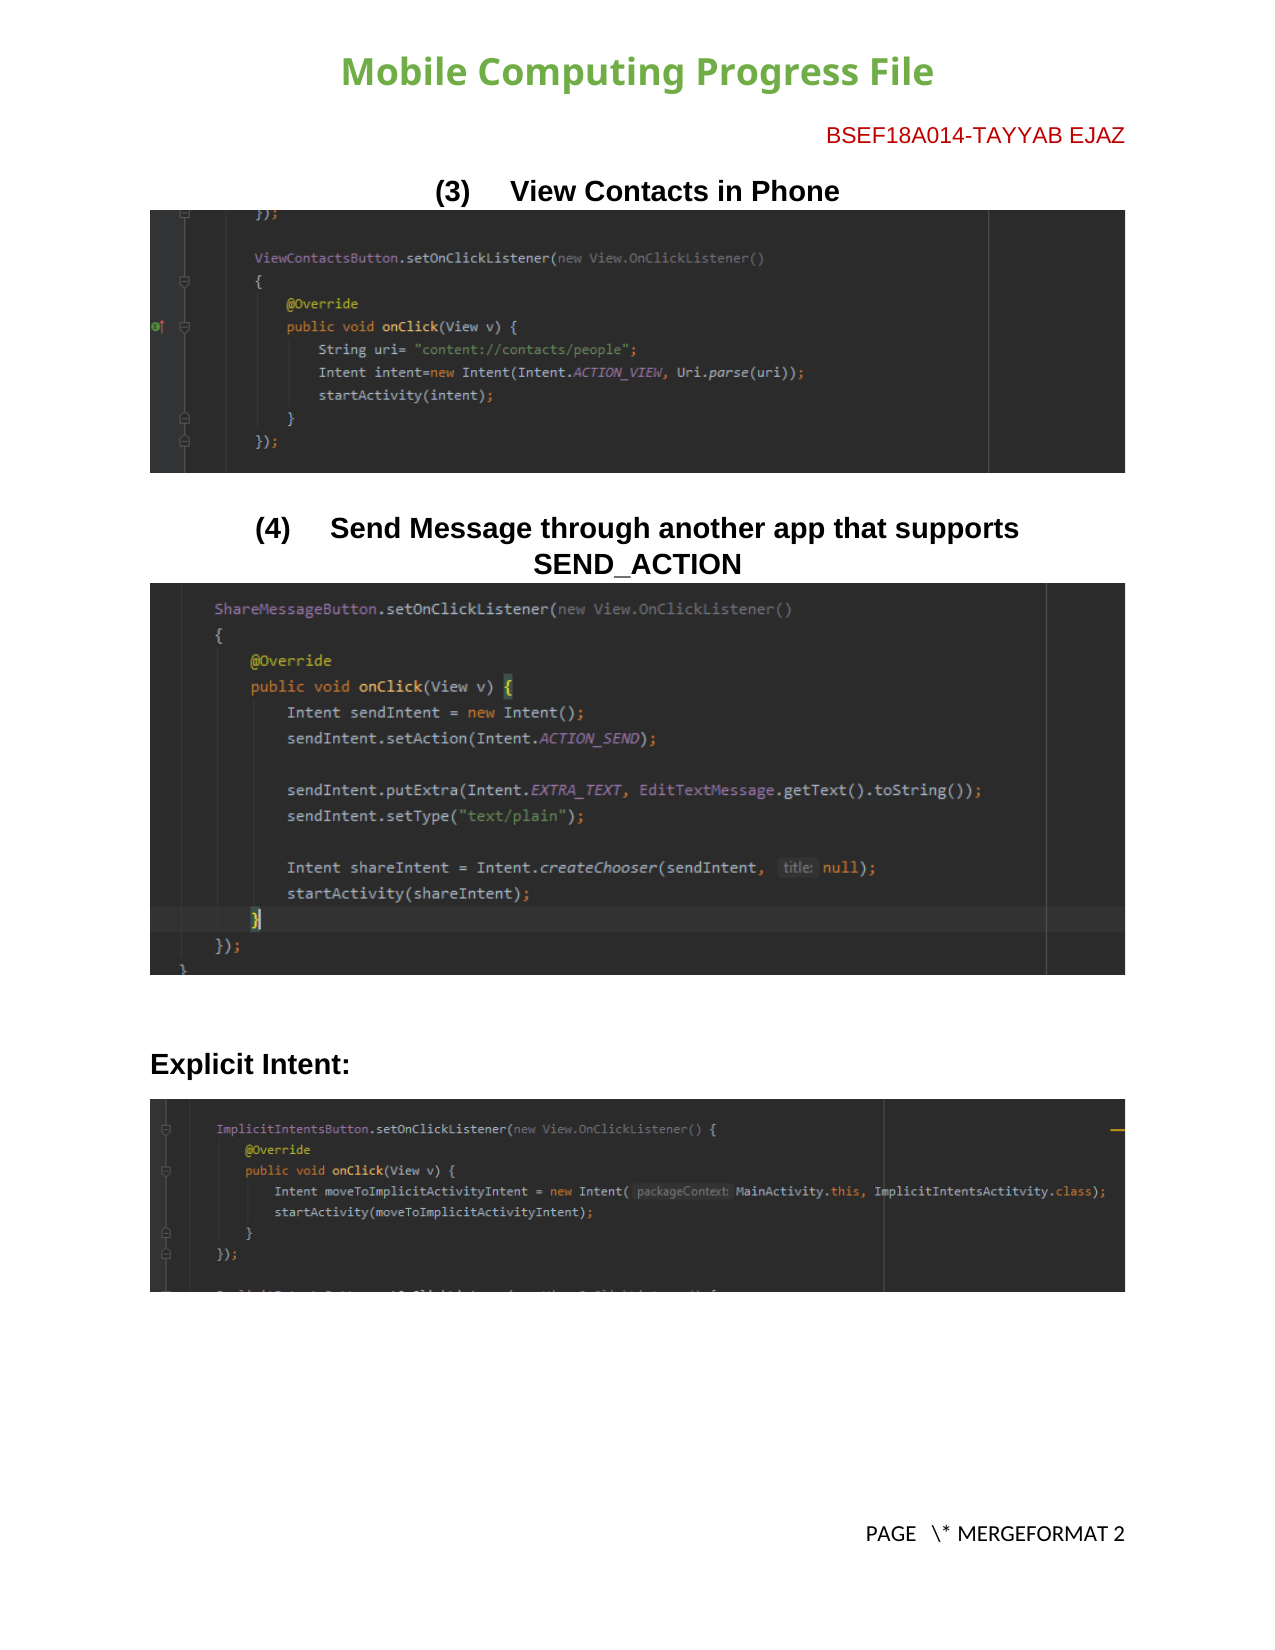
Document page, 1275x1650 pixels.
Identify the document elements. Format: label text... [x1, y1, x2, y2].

picture [150, 1099, 1125, 1292]
picture [150, 210, 1125, 473]
picture [150, 583, 1125, 975]
text Explicit Intent: [150, 1047, 1125, 1080]
list View Contacts in Phone [150, 174, 1125, 210]
list Send Message through another app that supports SEND_ACTION [150, 511, 1125, 583]
